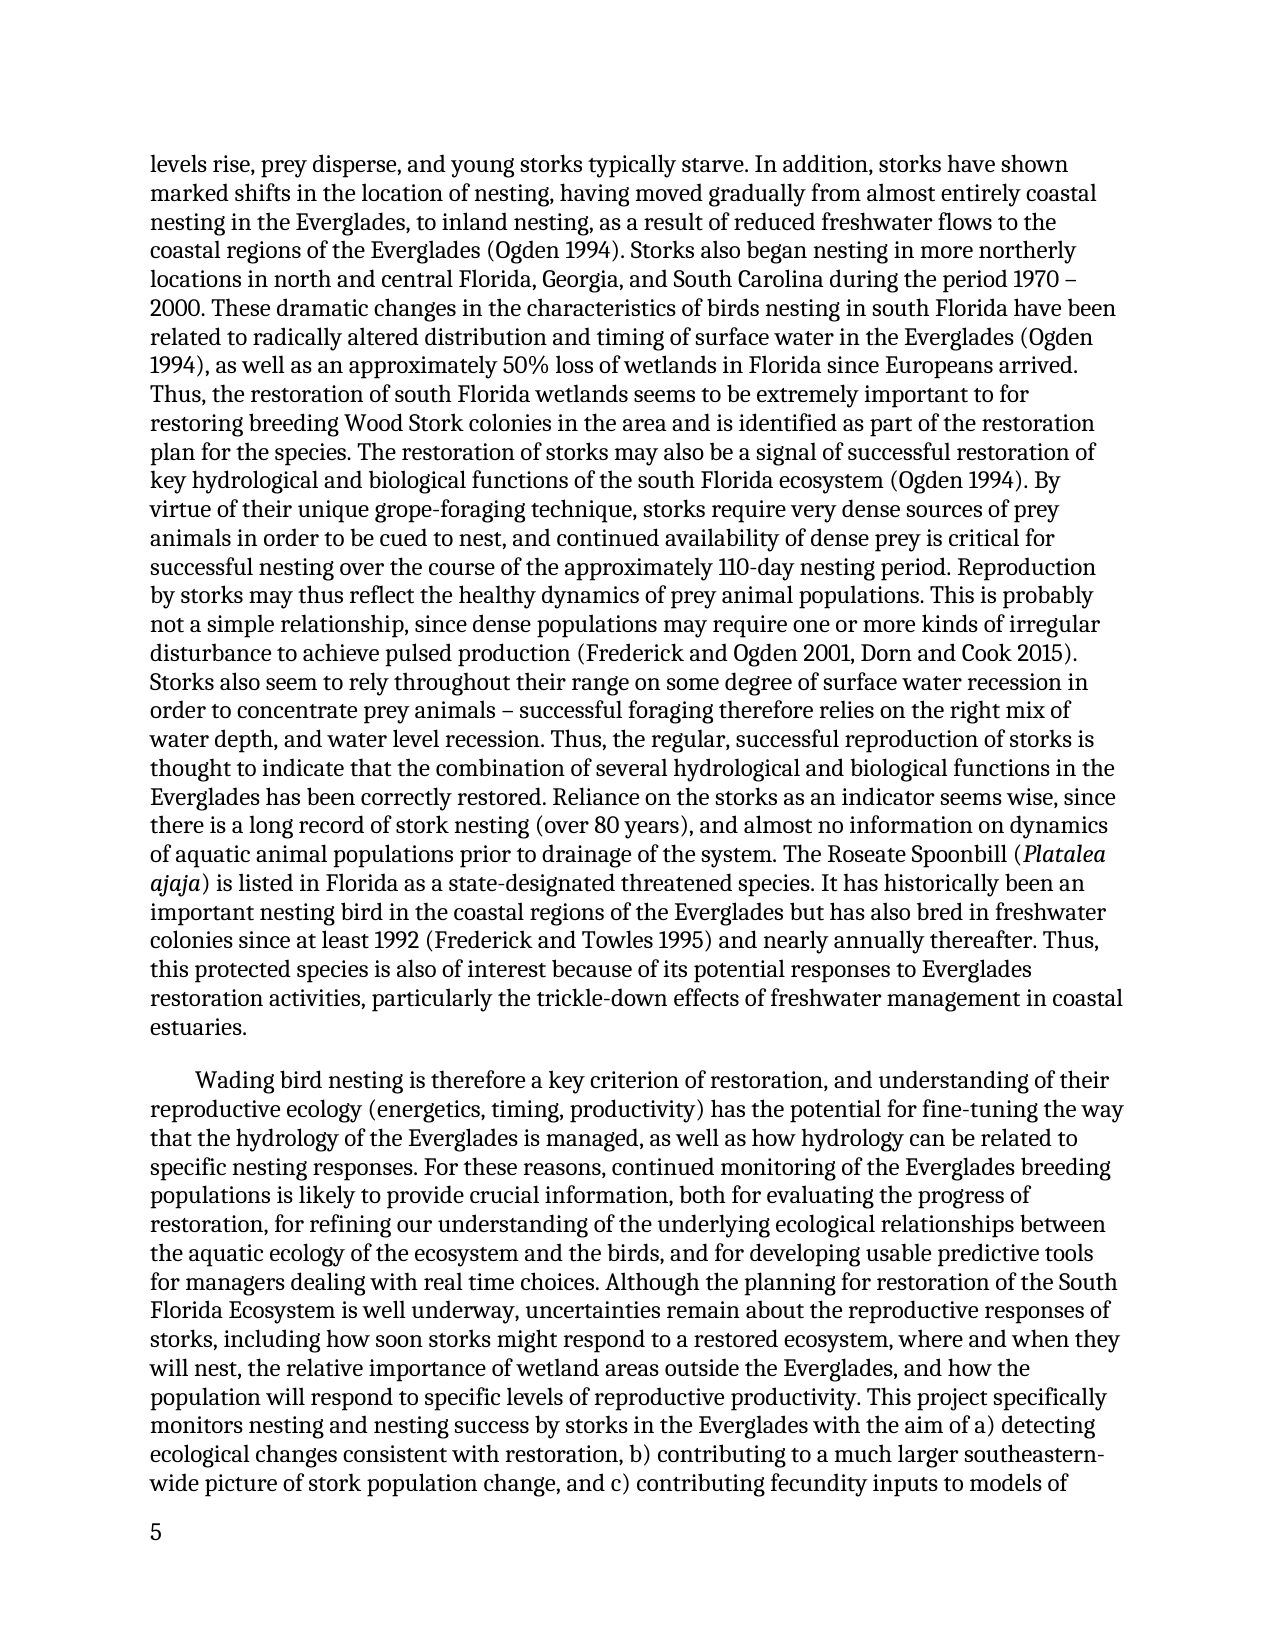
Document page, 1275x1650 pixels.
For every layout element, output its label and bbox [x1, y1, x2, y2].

text [150, 150, 1125, 1041]
text [150, 1066, 1125, 1497]
